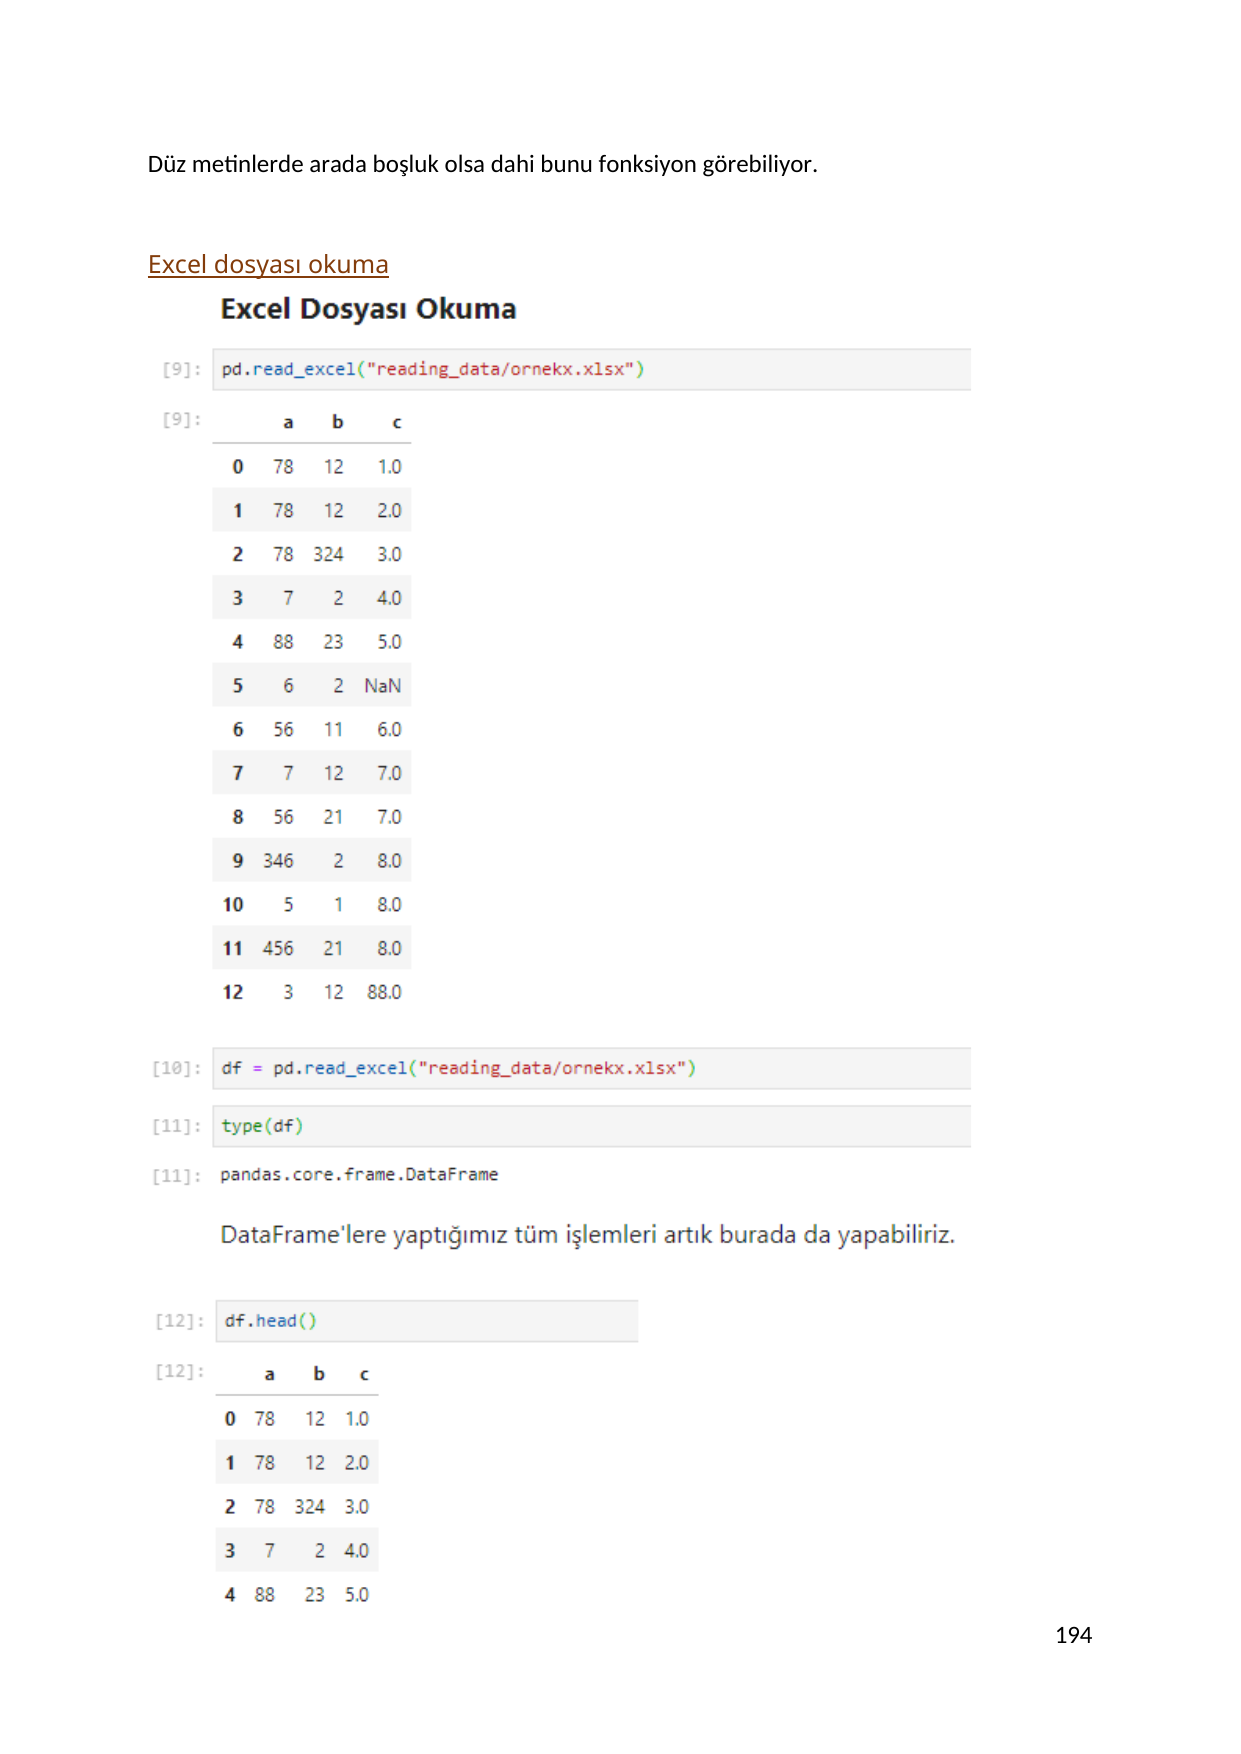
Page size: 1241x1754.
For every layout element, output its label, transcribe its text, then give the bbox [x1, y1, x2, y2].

picture [147, 1283, 639, 1619]
picture [147, 283, 972, 1265]
text Düz metinlerde arada boşluk olsa dahi bunu fonksiyon görebiliyor. [148, 148, 1092, 178]
subtitle Excel dosyası okuma [148, 247, 1092, 281]
